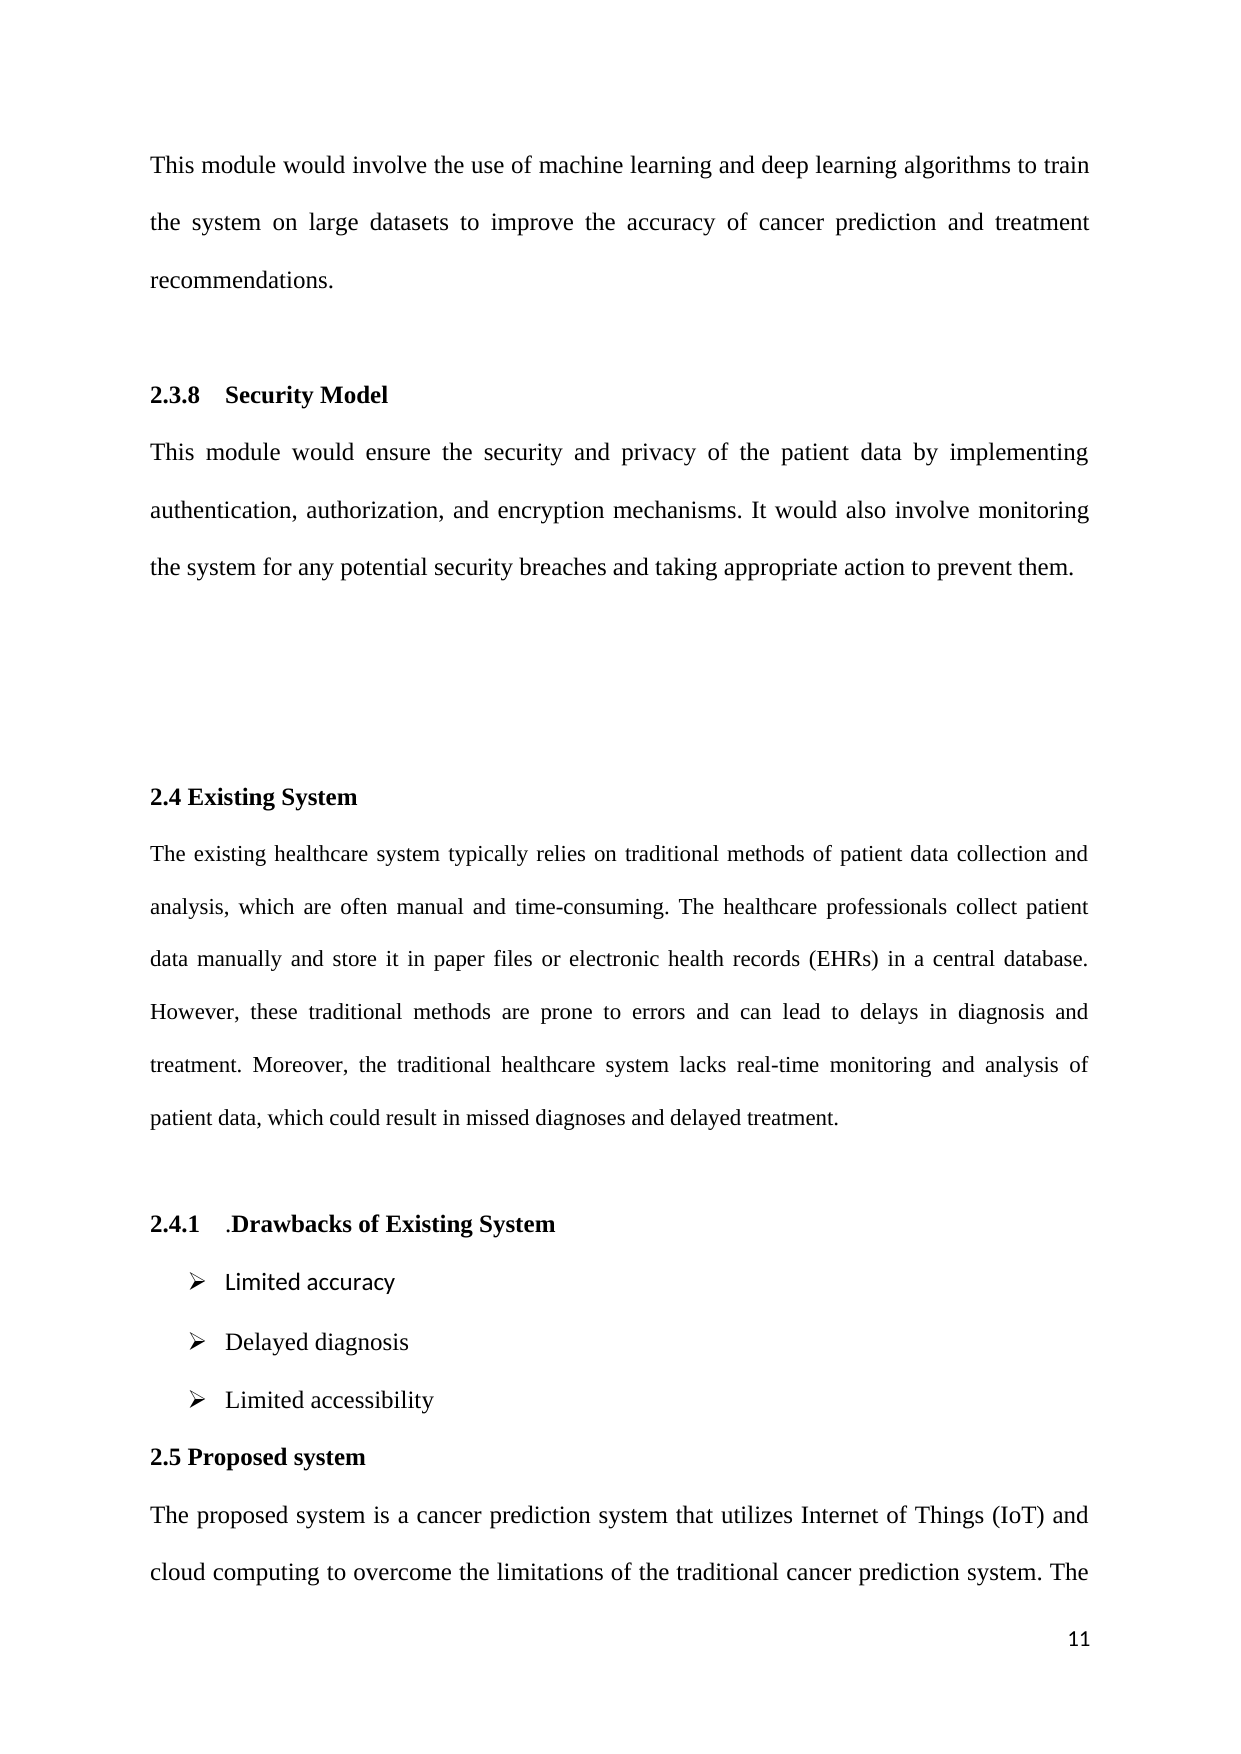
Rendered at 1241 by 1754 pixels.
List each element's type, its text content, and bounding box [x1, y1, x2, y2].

text This module would involve the use of machine learning and deep learning algorithms to train the system on large datasets to improve the accuracy of cancer prediction and treatment recommendations. [150, 150, 1090, 294]
list .Drawbacks of Existing System [150, 1209, 1090, 1238]
text The existing healthcare system typically relies on traditional methods of patient data collection and analysis, which are often manual and time-consuming. The healthcare professionals collect patient data manually and store it in paper files or electronic health records (EHRs) in a central database. However, these traditional methods are prone to errors and can lead to delays in diagnosis and treatment. Moreover, the traditional healthcare system lacks real-time monitoring and analysis of patient data, which could result in missed diagnoses and delayed treatment. [150, 840, 1090, 1130]
list Limited accuracy [187, 1266, 1090, 1297]
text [150, 1500, 1090, 1586]
list Delayed diagnosis [187, 1327, 1090, 1356]
list Proposed system [150, 1442, 1090, 1471]
text This module would ensure the security and privacy of the patient data by implementing authentication, authorization, and encryption mechanisms. It would also involve monitoring the system for any potential security breaches and taking appropriate action to prevent them. [150, 437, 1090, 581]
list Existing System [150, 782, 1090, 811]
list Limited accessibility [187, 1385, 1090, 1414]
list Security Model [150, 380, 1090, 409]
